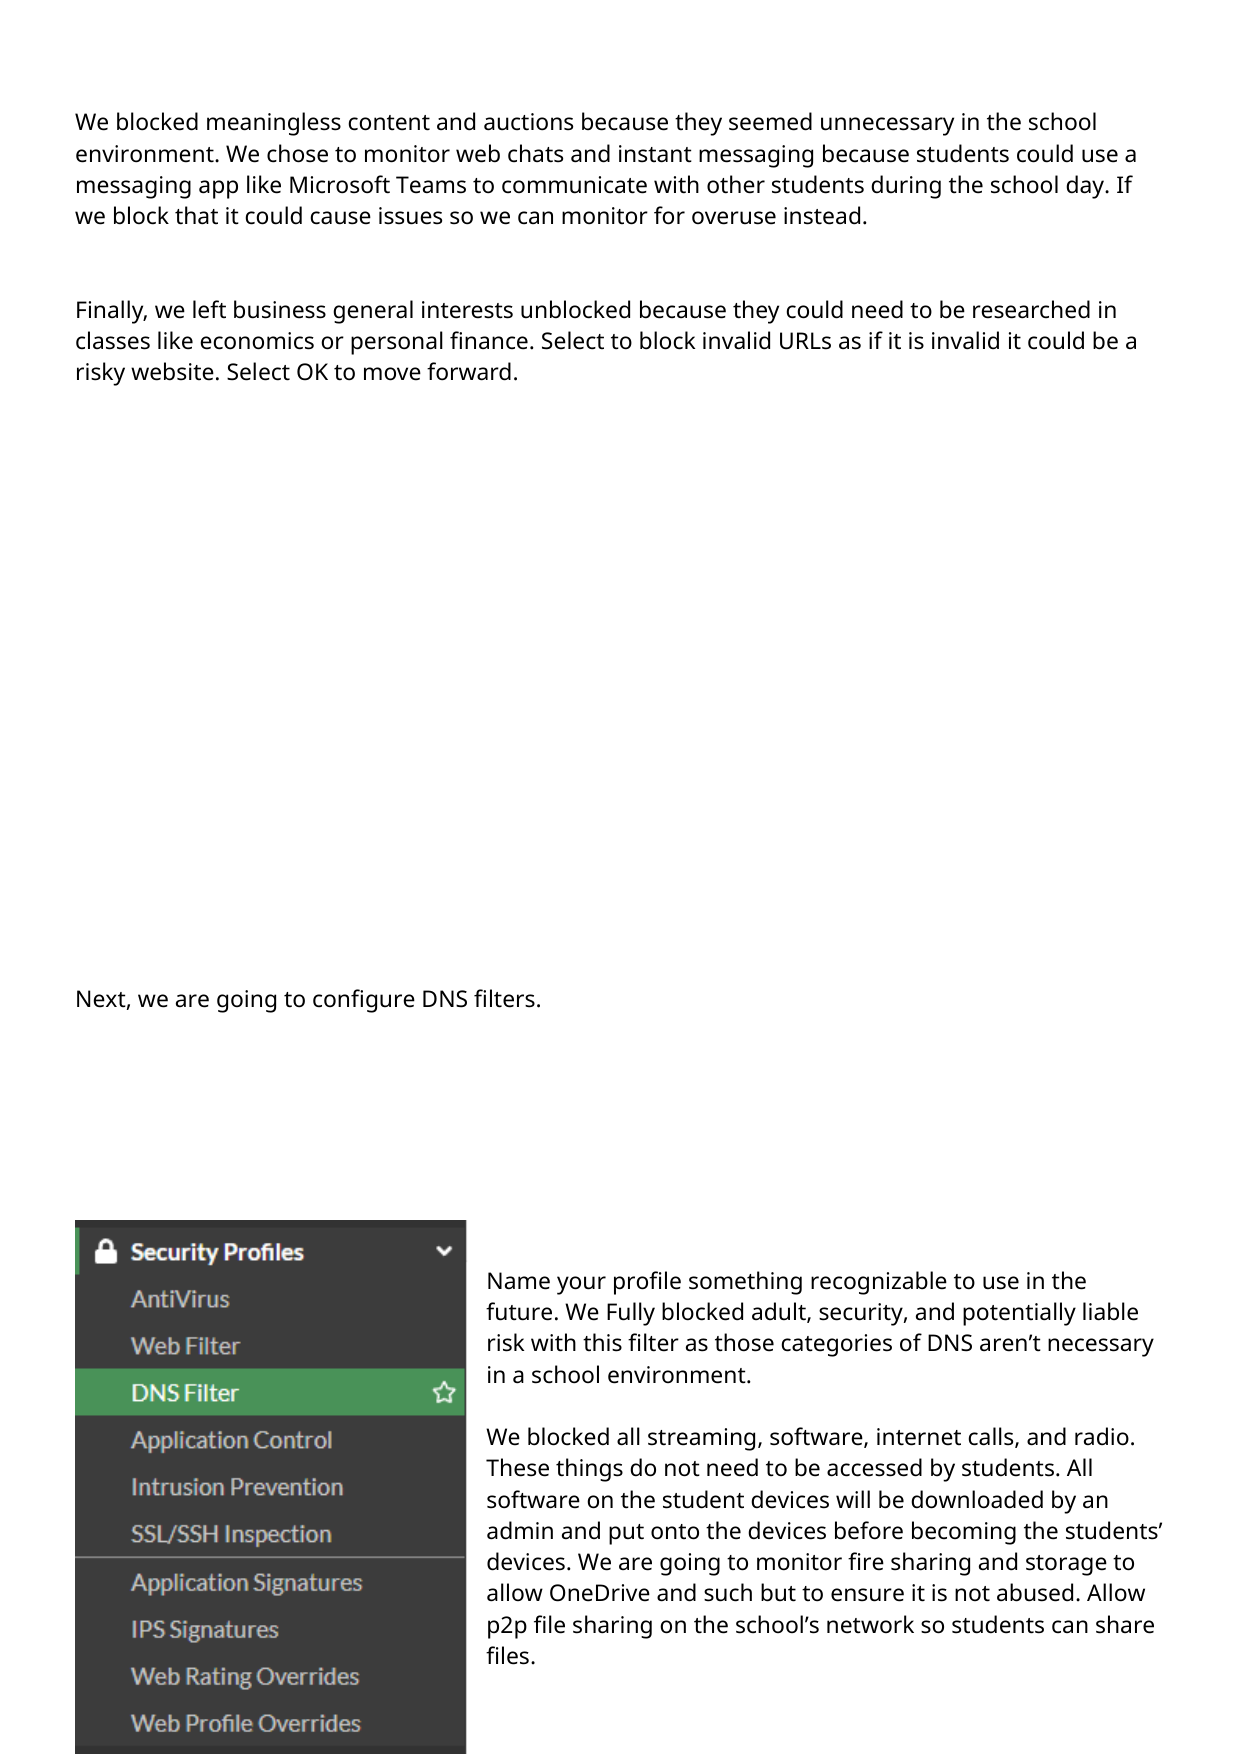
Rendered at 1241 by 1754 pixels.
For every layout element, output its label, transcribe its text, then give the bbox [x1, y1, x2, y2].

picture [75, 1220, 468, 1754]
text We blocked all streaming, software, internet calls, and radio. These things do not need to be accessed by students. All software on the student devices will be downloaded by an admin and put onto the devices before becoming the students’ devices. We are going to monitor fire sharing and storage to allow OneDrive and such but to ensure it is not abused. Allow p2p file sharing on the school’s network so students can share files. [468, 1421, 1165, 1671]
text Name your profile something recognizable to use in the future. We Fully blocked adult, security, and potentially liable risk with this filter as those categories of DNS aren’t necessary in a school environment. [468, 1265, 1165, 1390]
text Finally, we left business general interests unblocked because they could need to be researched in classes like economics or personal finance. Select to block invalid URLs as if it is invalid it could be a risky website. Select OK to move forward. [75, 294, 1165, 388]
text Next, we are going to configure DNS filters. [75, 983, 1165, 1015]
text We blocked meaningless content and auctions because they seemed unnecessary in the school environment. We chose to monitor web chats and instant messaging because students could use a messaging app like Microsoft Teams to communicate with other students during the school day. If we block that it could cause issues so we can monitor for overuse instead. [75, 106, 1165, 231]
